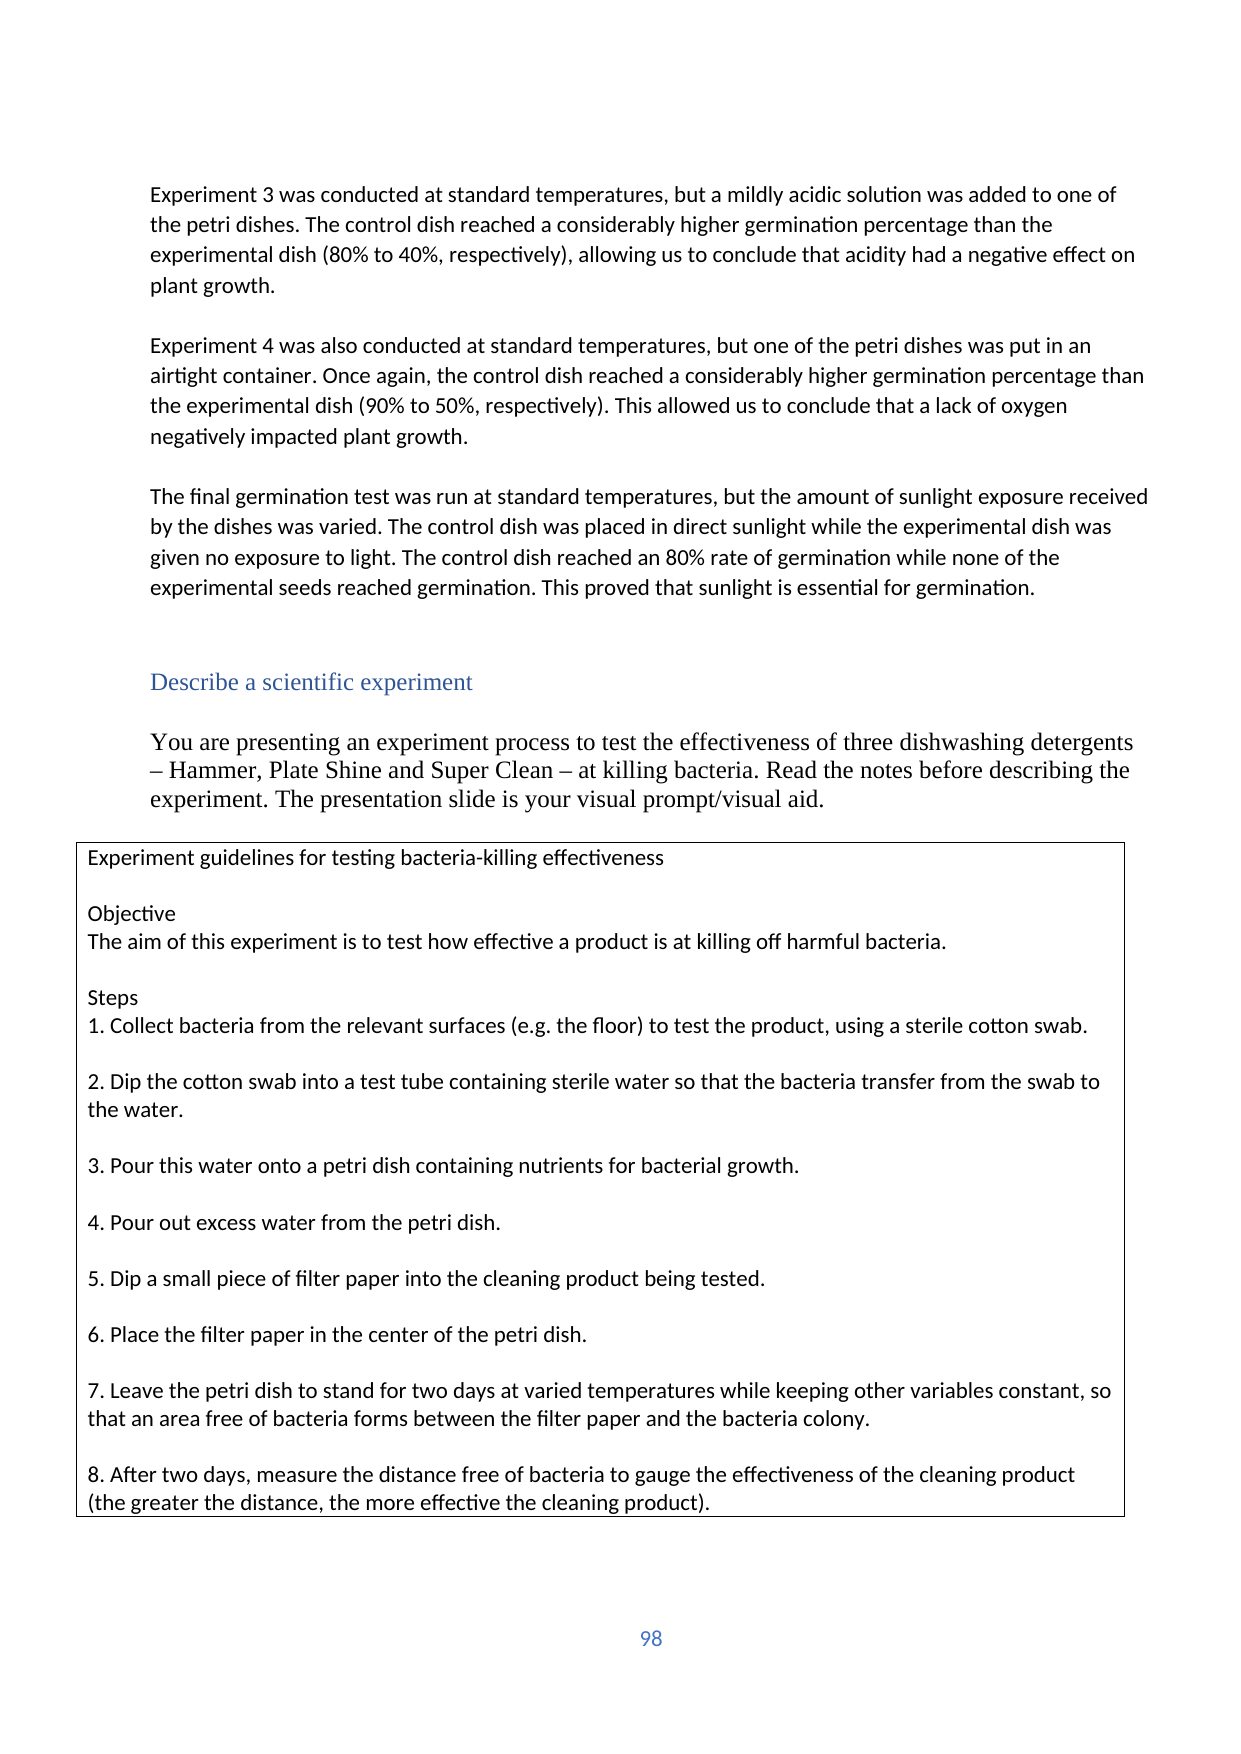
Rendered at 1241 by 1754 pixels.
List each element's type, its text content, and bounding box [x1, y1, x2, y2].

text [150, 150, 1152, 601]
table_header Experiment guidelines for testing bacteria-killing effectiveness Objective The aim of this experiment is to test how effective a product is at killing off harmful bacteria. Steps 1. Collect bacteria from the relevant surfaces (e.g. the floor) to test the product, using a sterile cotton swab. 2. Dip the cotton swab into a test tube containing sterile water so that the bacteria transfer from the swab to the water. 3. Pour this water onto a petri dish containing nutrients for bacterial growth. 4. Pour out excess water from the petri dish. 5. Dip a small piece of filter paper into the cleaning product being tested. 6. Place the filter paper in the center of the petri dish. 7. Leave the petri dish to stand for two days at varied temperatures while keeping other variables constant, so that an area free of bacteria forms between the filter paper and the bacteria colony. 8. After two days, measure the distance free of bacteria to gauge the effectiveness of the cleaning product (the greater the distance, the more effective the cleaning product). [77, 843, 1124, 1516]
text You are presenting an experiment process to test the effectiveness of three dishwashing detergents – Hammer, Plate Shine and Super Clean – at killing bacteria. Read the notes before describing the experiment. The presentation slide is your visual prompt/visual aid. [150, 727, 1152, 813]
subtitle Describe a scientific experiment [150, 667, 1152, 695]
